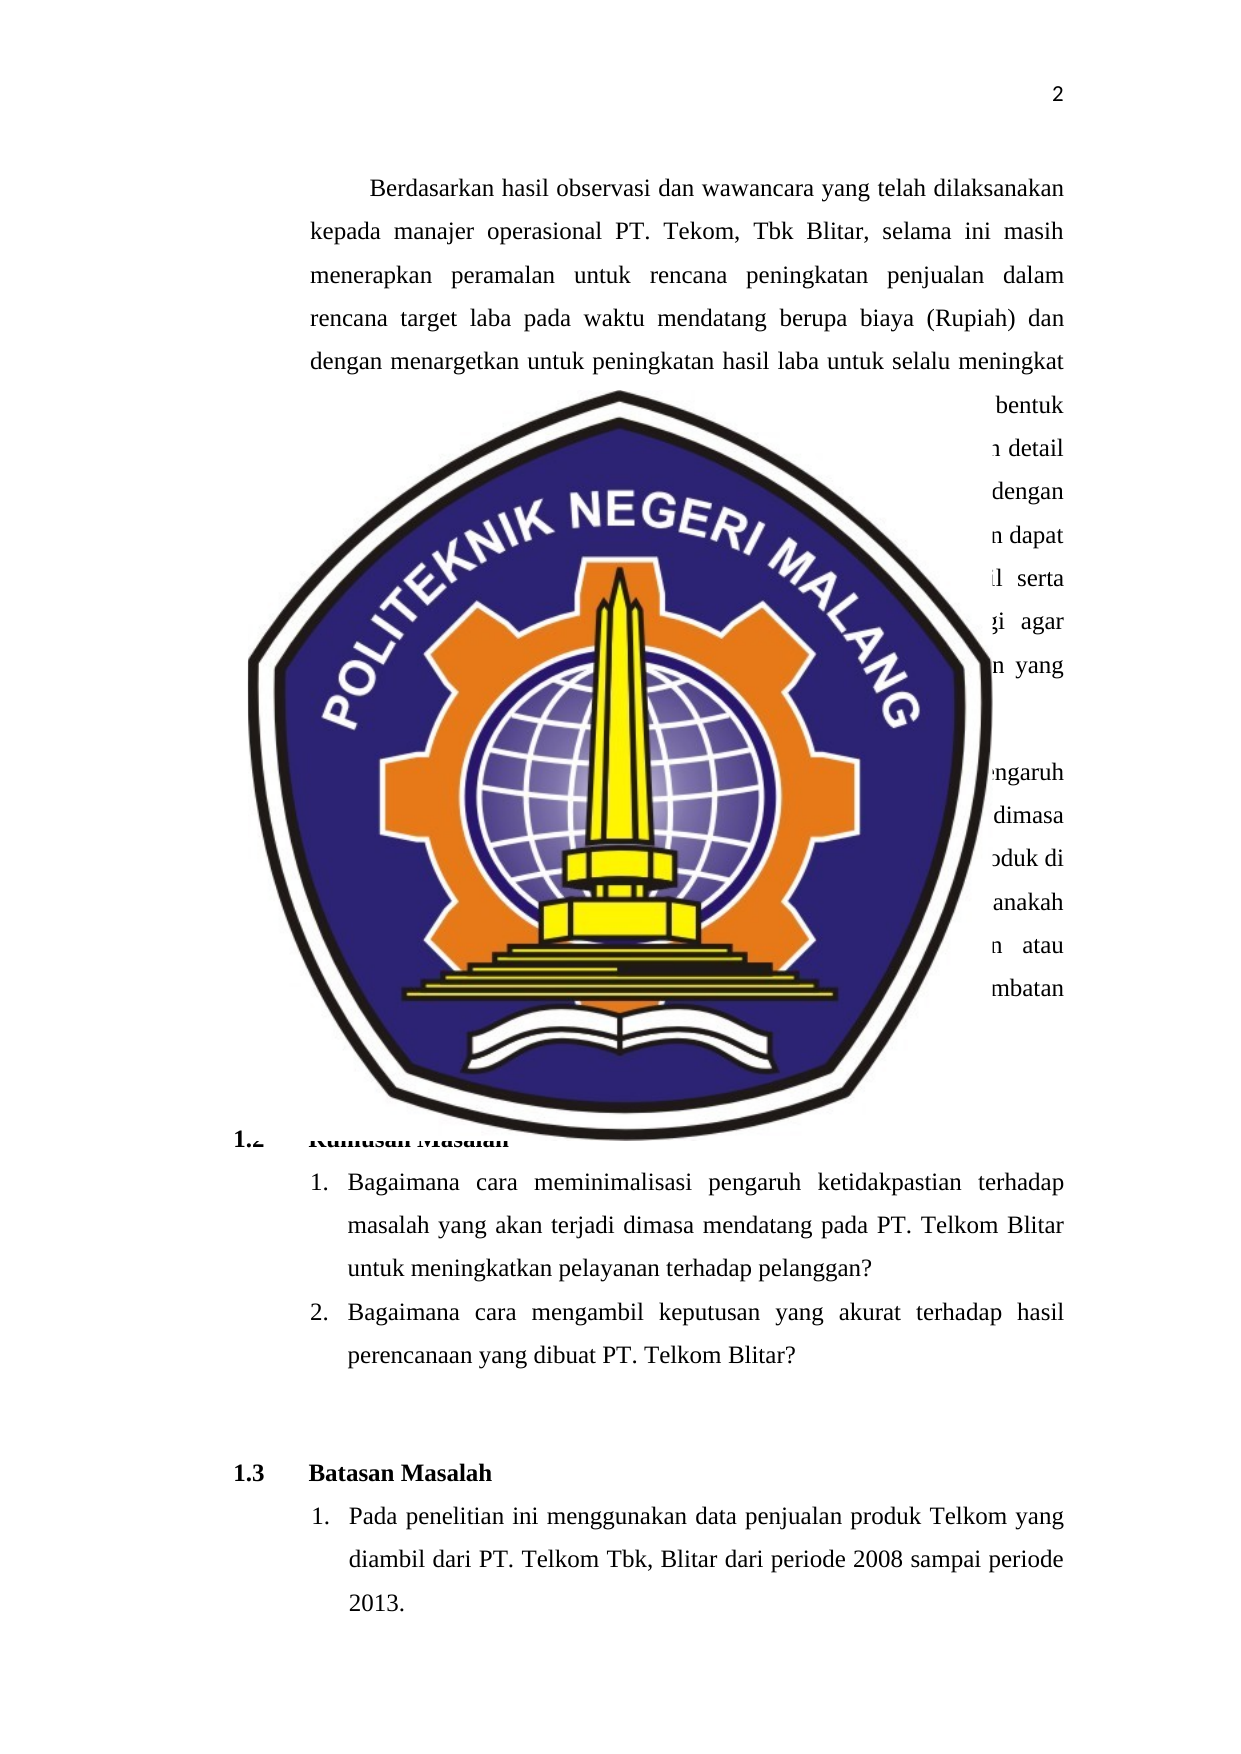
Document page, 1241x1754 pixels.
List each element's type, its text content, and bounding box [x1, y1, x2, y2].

list Bagaimana cara meminimalisasi pengaruh ketidakpastian terhadap masalah yang akan terjadi dimasa mendatang pada PT. Telkom Blitar untuk meningkatkan pelayanan terhadap pelanggan? [310, 1167, 1065, 1282]
picture [247, 390, 993, 1141]
list Bagaimana cara mengambil keputusan yang akurat terhadap hasil perencanaan yang dibuat PT. Telkom Blitar? [310, 1297, 1065, 1369]
subtitle 1.3 Batasan Masalah [233, 1458, 1084, 1487]
list Pada penelitian ini menggunakan data penjualan produk Telkom yang diambil dari PT. Telkom Tbk, Blitar dari periode 2008 sampai periode 2013. [311, 1501, 1065, 1617]
subtitle 1.2 Rumusan Masalah [233, 1124, 1084, 1153]
text Berdasarkan hasil observasi dan wawancara yang telah dilaksanakan kepada manajer operasional PT. Tekom, Tbk Blitar, selama ini masih menerapkan peramalan untuk rencana peningkatan penjualan dalam rencana target laba pada waktu mendatang berupa biaya (Rupiah) dan dengan menargetkan untuk peningkatan hasil laba untuk selalu meningkat sekian persen (%). Untuk menyelaraskan hasil peramalan dalam bentuk seperti demikian, perlu dibangun suatu sistem peramalan yang lebih detail untuk mengetahui tingkat penjualan pada masa mendatang sesuai dengan produk sehingga didapatkan hasil yang optimal setiap peramalan dan dapat menjadi acuan untuk menentukan keputusan yang akan diambil serta mengetahui layanan produk mana yang harus ditingkatkan lagi agar membuat pelanggan tetap memilih produk Telkom sebagai pilihan yang tepat. [310, 173, 1065, 722]
